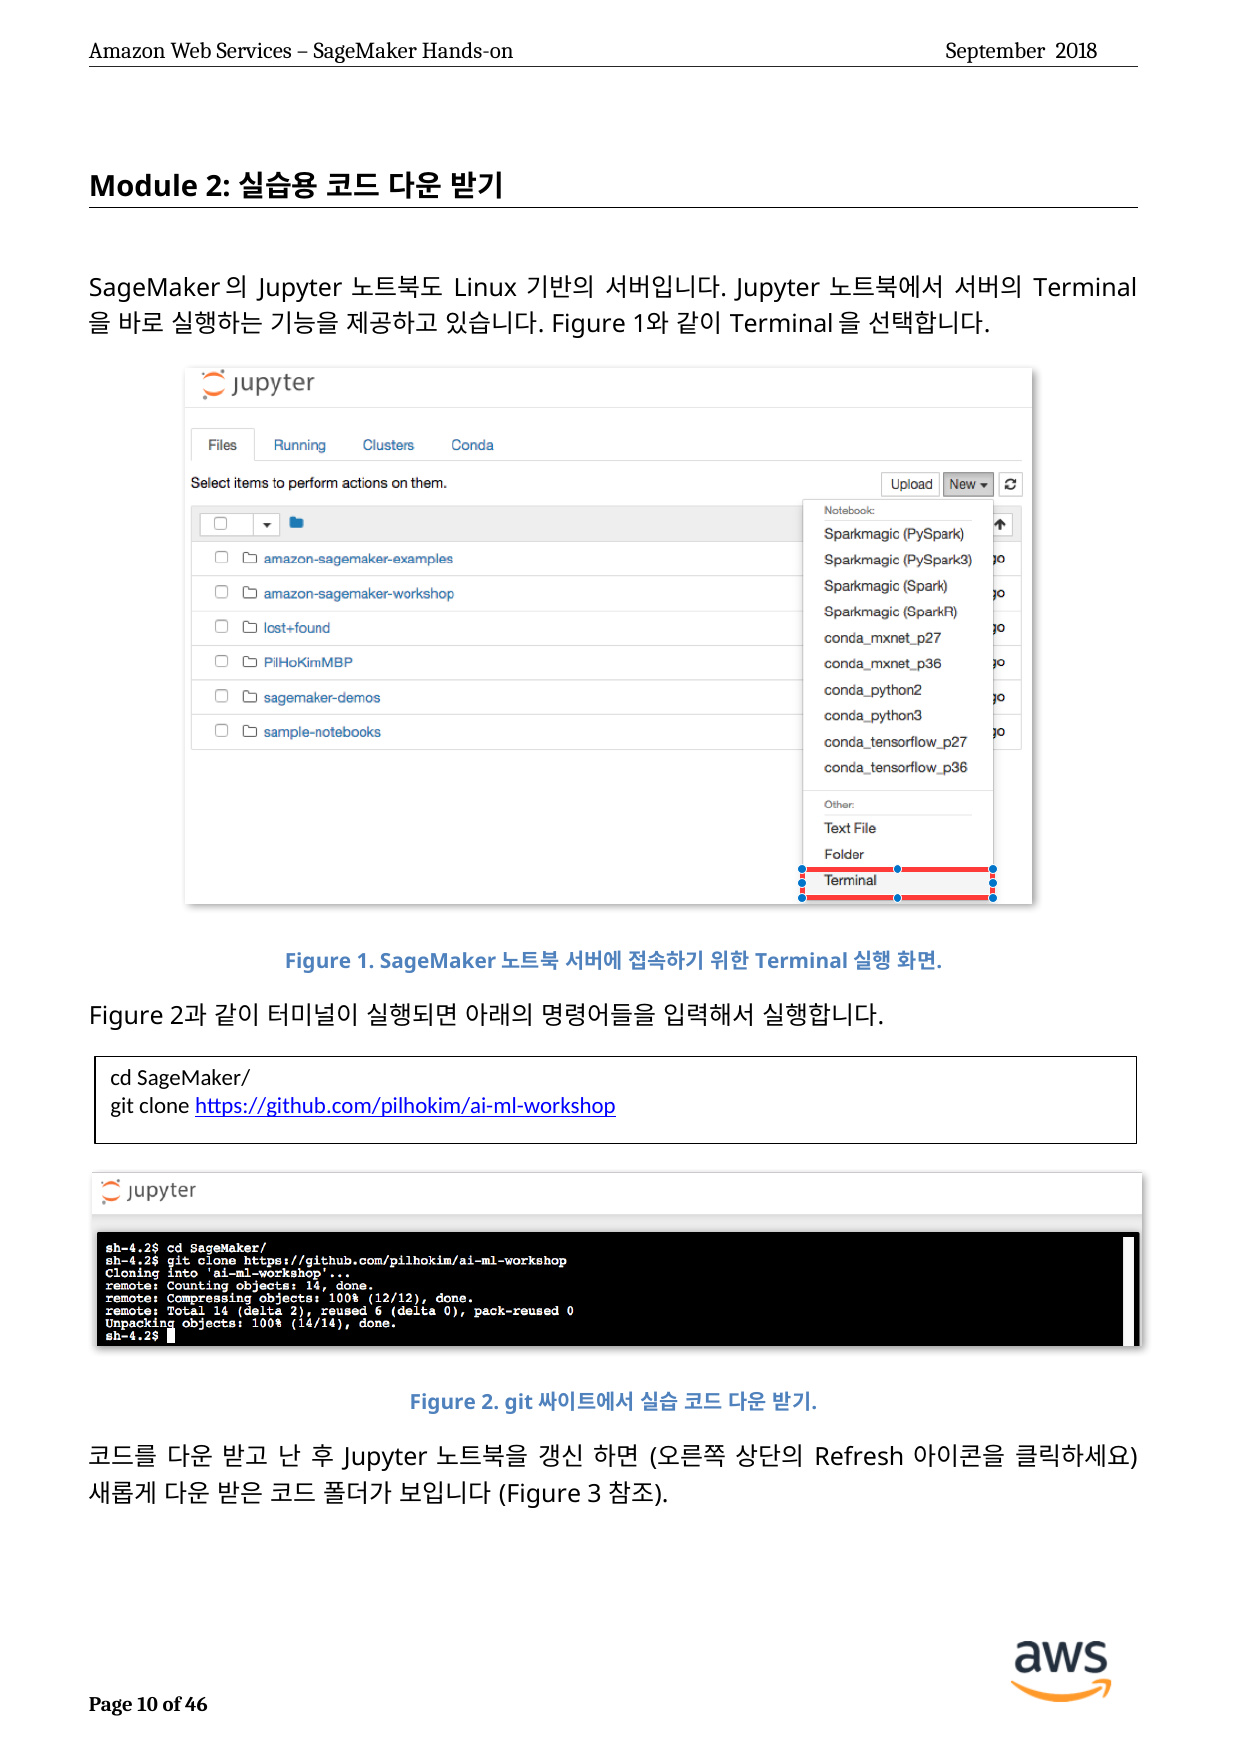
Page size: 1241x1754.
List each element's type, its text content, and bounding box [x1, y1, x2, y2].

text 코드를 다운 받고 난 후 Jupyter 노트북을 갱신 하면 (오른쪽 상단의 Refresh 아이콘을 클릭하세요) 새롭게 다운 받은 코드 폴더가 보입니다 (Figure 3 참조). [89, 1437, 1138, 1509]
picture [185, 368, 1032, 904]
text Figure 2과 같이 터미널이 실행되면 아래의 명령어들을 입력해서 실행합니다. [89, 995, 1138, 1031]
text Figure 2. git 싸이트에서 실습 코드 다운 받기. [89, 1386, 1138, 1416]
subtitle Module 2: 실습용 코드 다운 받기 [89, 162, 1138, 207]
text SageMaker의 Jupyter 노트북도 Linux 기반의 서버입니다. Jupyter 노트북에서 서버의 Terminal을 바로 실행하는 기능을 제공하고 있습니다. Figure 1와 같이 Terminal을 선택합니다. [89, 267, 1138, 339]
picture [1000, 1630, 1119, 1712]
picture [92, 1172, 1142, 1346]
text Figure 1. SageMaker 노트북 서버에 접속하기 위한 Terminal 실행 화면. [89, 944, 1138, 974]
